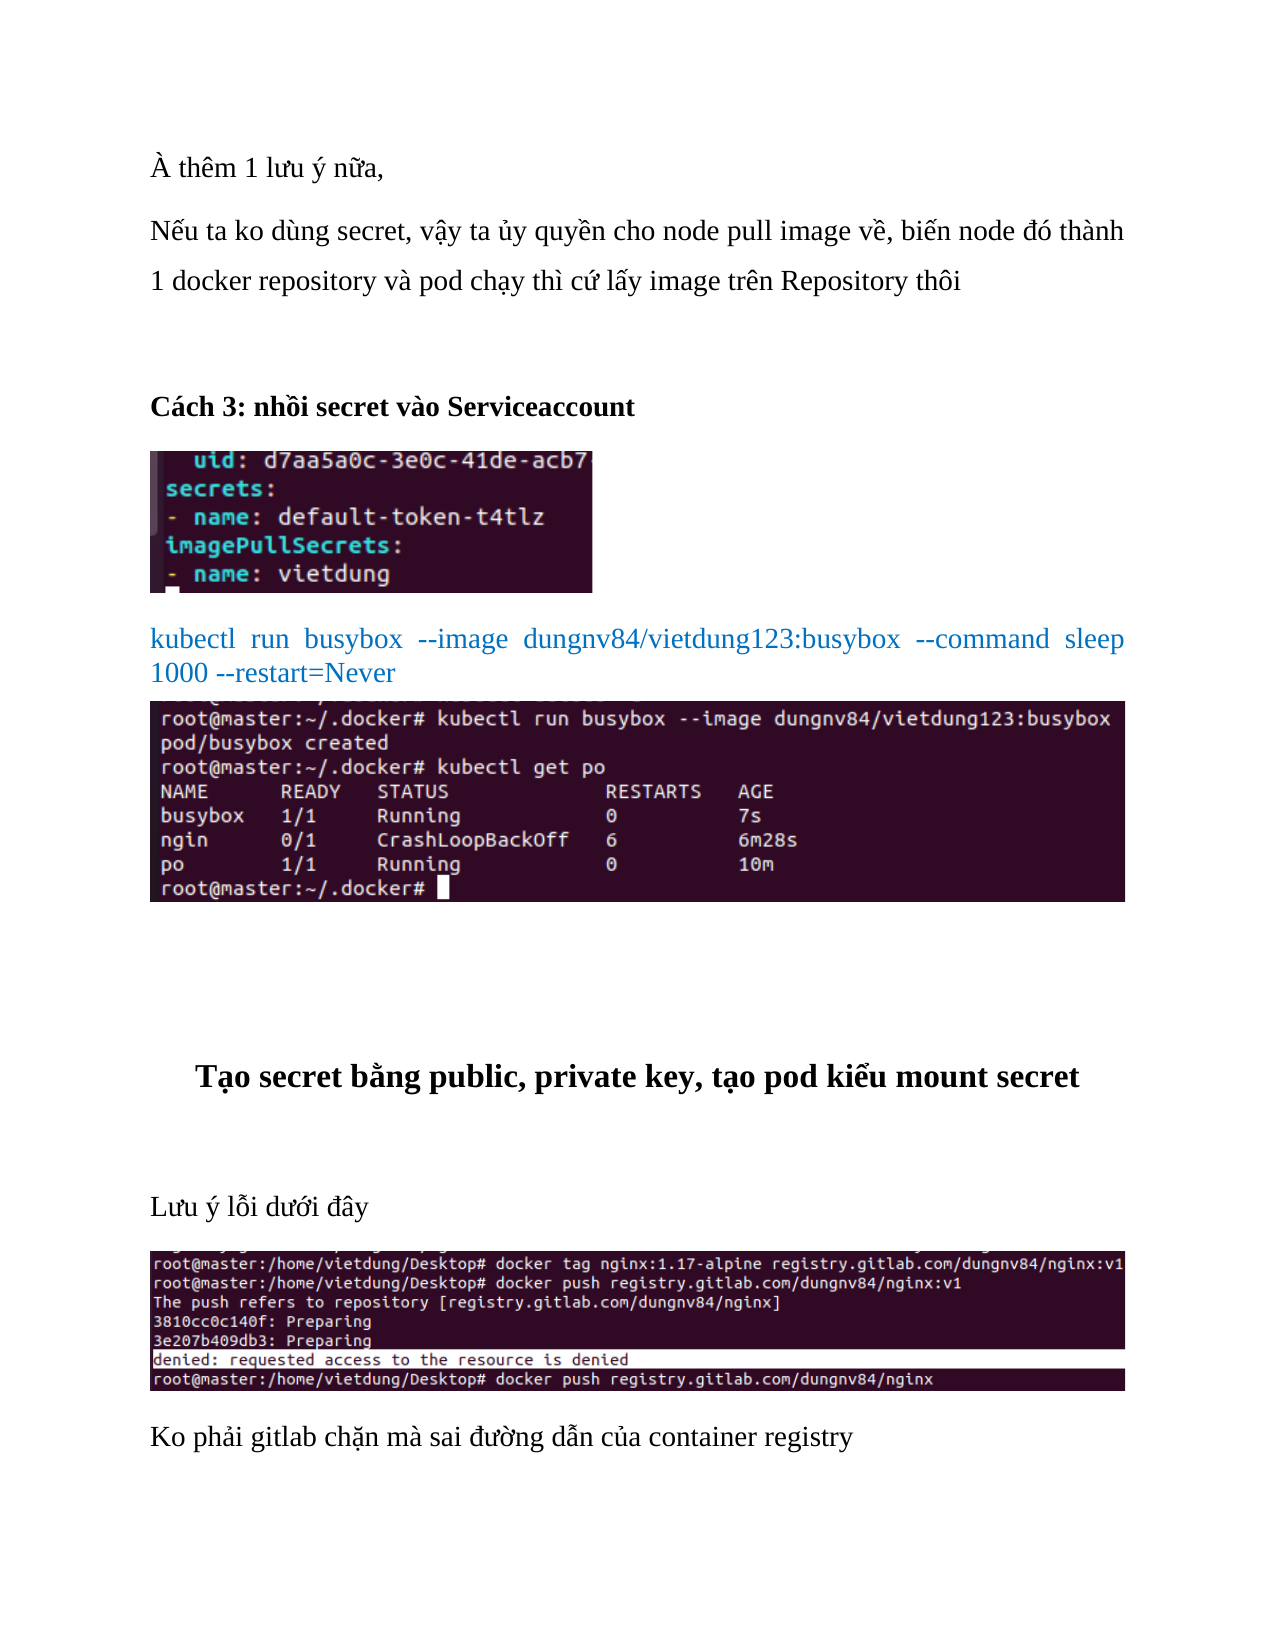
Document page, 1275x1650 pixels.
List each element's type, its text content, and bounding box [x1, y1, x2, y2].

text À thêm 1 lưu ý nữa, [150, 150, 1125, 183]
text Cách 3: nhồi secret vào Serviceaccount [150, 389, 1125, 422]
subtitle Tạo secret bằng public, private key, tạo pod kiểu mount secret [150, 1056, 1125, 1094]
picture [150, 1251, 1125, 1391]
text Lưu ý lỗi dưới đây [150, 1189, 1125, 1223]
text Ko phải gitlab chặn mà sai đường dẫn của container registry [150, 1419, 1125, 1453]
picture [150, 451, 593, 593]
picture [150, 701, 1125, 902]
text kubectl run busybox --image dungnv84/vietdung123:busybox --command sleep 1000 --restart=Never [150, 621, 1125, 688]
text Nếu ta ko dùng secret, vậy ta ủy quyền cho node pull image về, biến node đó thành 1 docker repository và pod chạy thì cứ lấy image trên Repository thôi [150, 213, 1125, 297]
